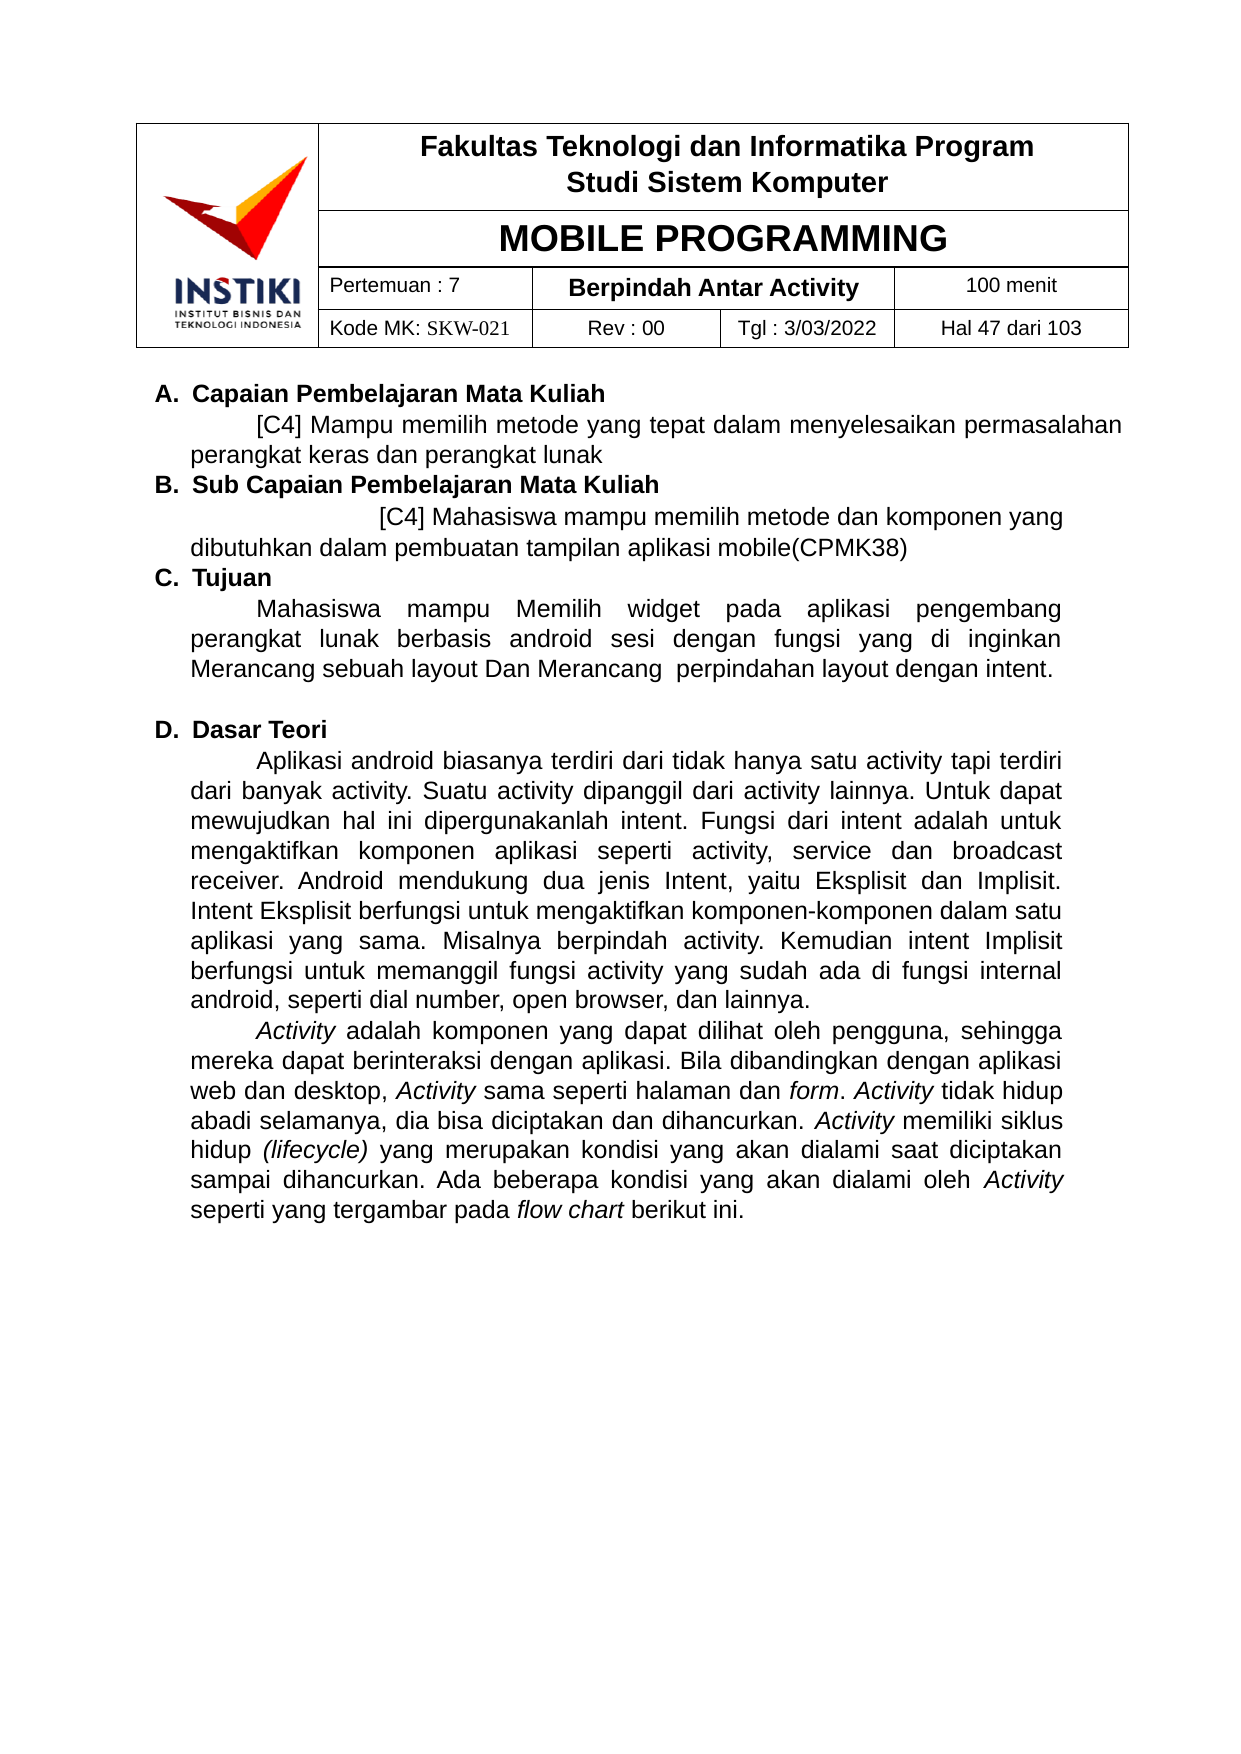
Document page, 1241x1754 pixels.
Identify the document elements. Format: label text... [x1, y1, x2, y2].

table_cell 100 menit [895, 268, 1128, 309]
text [C4] Mahasiswa mampu memilih metode dan komponen yang [154, 502, 1064, 530]
table_cell MOBILE PROGRAMMING [319, 211, 1128, 266]
picture [153, 148, 314, 340]
text [C4] Mampu memilih metode yang tepat dalam menyelesaikan permasalahan perangkat keras dan perangkat lunak [190, 410, 1124, 469]
table_cell Rev : 00 [533, 310, 720, 347]
text Mahasiswa mampu Memilih widget pada aplikasi pengembang perangkat lunak berbasis android sesi dengan fungsi yang di inginkan Merancang sebuah layout Dan Merancang perpindahan layout dengan intent. [190, 594, 1063, 683]
table_header Fakultas Teknologi dan Informatika Program Studi Sistem Komputer [319, 124, 1128, 209]
text Activity adalah komponen yang dapat dilihat oleh pengguna, sehingga mereka dapat berinteraksi dengan aplikasi. Bila dibandingkan dengan aplikasi web dan desktop, Activity sama seperti halaman dan form. Activity tidak hidup abadi selamanya, dia bisa diciptakan dan dihancurkan. Activity memiliki siklus hidup (lifecycle) yang merupakan kondisi yang akan dialami saat diciptakan sampai dihancurkan. Ada beberapa kondisi yang akan dialami oleh Activity seperti yang tergambar pada flow chart berikut ini. [190, 1016, 1063, 1224]
table_cell Tgl : 3/03/2022 [721, 310, 894, 347]
list Dasar Teori [154, 715, 1129, 744]
text dibutuhkan dalam pembuatan tampilan aplikasi mobile(CPMK38) [190, 533, 1124, 561]
table_cell Pertemuan : 7 [319, 268, 532, 309]
table_cell Kode MK: SKW-021 [319, 310, 532, 347]
list Capaian Pembelajaran Mata Kuliah [154, 379, 1129, 408]
list Tujuan [154, 563, 1129, 592]
text Aplikasi android biasanya terdiri dari tidak hanya satu activity tapi terdiri dari banyak activity. Suatu activity dipanggil dari activity lainnya. Untuk dapat mewujudkan hal ini dipergunakanlah intent. Fungsi dari intent adalah untuk mengaktifkan komponen aplikasi seperti activity, service dan broadcast receiver. Android mendukung dua jenis Intent, yaitu Eksplisit dan Implisit. Intent Eksplisit berfungsi untuk mengaktifkan komponen-komponen dalam satu aplikasi yang sama. Misalnya berpindah activity. Kemudian intent Implisit berfungsi untuk memanggil fungsi activity yang sudah ada di fungsi internal android, seperti dial number, open browser, dan lainnya. [190, 746, 1063, 1014]
list Sub Capaian Pembelajaran Mata Kuliah [154, 471, 1129, 499]
table_header [137, 124, 318, 347]
table_cell Berpindah Antar Activity [533, 268, 894, 309]
table_cell Hal 47 dari 103 [895, 310, 1128, 347]
